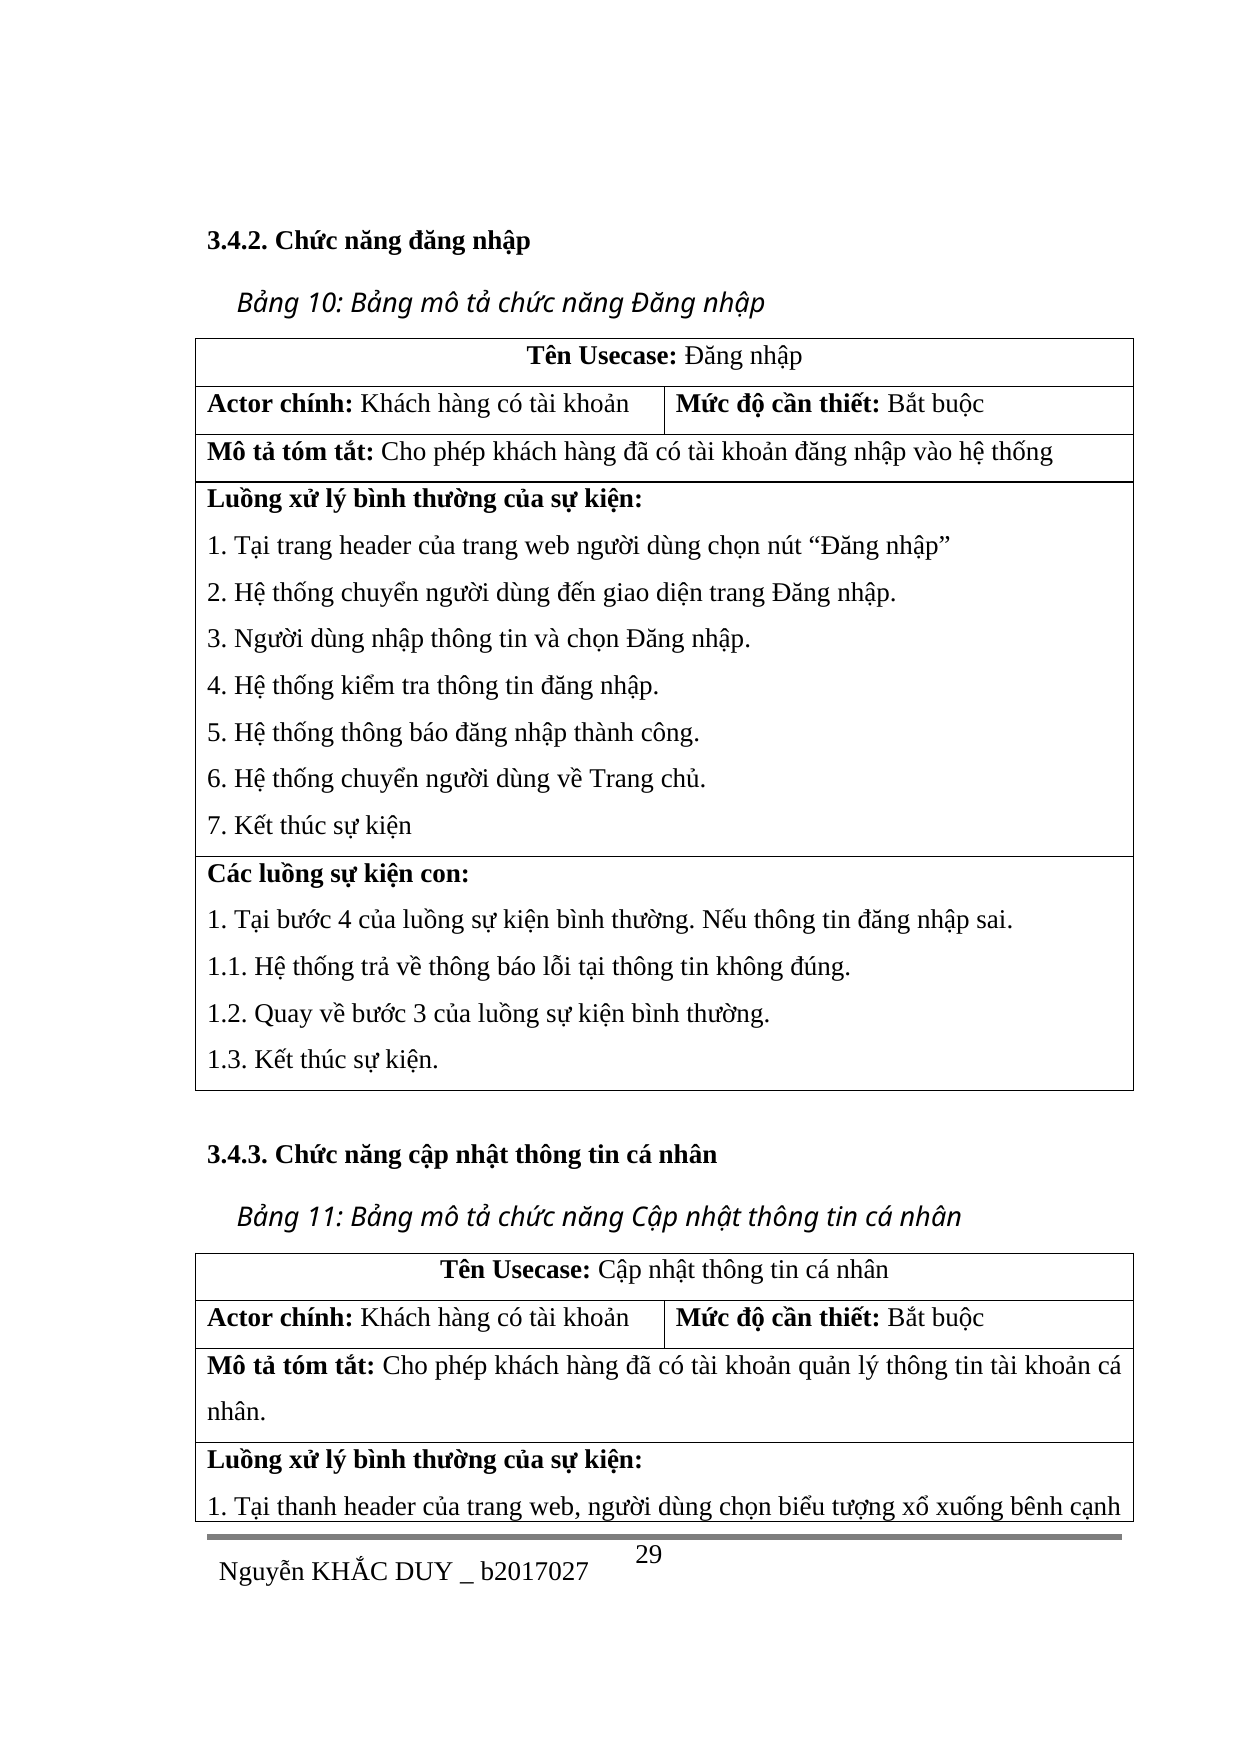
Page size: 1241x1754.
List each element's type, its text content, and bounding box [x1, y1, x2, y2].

table_cell Các luồng sự kiện con: Tại bước 4 của luồng sự kiện bình thường. Nếu thông tin đăng nhập sai. Hệ thống trả về thông báo lỗi tại thông tin không đúng. Quay về bước 3 của luồng sự kiện bình thường. Kết thúc sự kiện. [196, 857, 1133, 1090]
table_cell Mức độ cần thiết: Bắt buộc [665, 1301, 1133, 1348]
table_cell Mô tả tóm tắt: Cho phép khách hàng đã có tài khoản đăng nhập vào hệ thống [196, 435, 1133, 481]
table_cell Actor chính: Khách hàng có tài khoản [196, 1301, 664, 1348]
table_cell Mô tả tóm tắt: Cho phép khách hàng đã có tài khoản quản lý thông tin tài khoản cá nhân. [196, 1349, 1133, 1442]
table_cell Mức độ cần thiết: Bắt buộc [665, 387, 1133, 434]
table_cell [196, 1443, 1133, 1521]
subtitle Chức năng cập nhật thông tin cá nhân [207, 1138, 1122, 1169]
table_header Tên Usecase: Cập nhật thông tin cá nhân [196, 1254, 1133, 1300]
table_cell Actor chính: Khách hàng có tài khoản [196, 387, 664, 434]
table_header Tên Usecase: Đăng nhập [196, 339, 1133, 386]
table_cell Luồng xử lý bình thường của sự kiện: Tại trang header của trang web người dùng chọn nút “Đăng nhập” Hệ thống chuyển người dùng đến giao diện trang Đăng nhập. Người dùng nhập thông tin và chọn Đăng nhập. Hệ thống kiểm tra thông tin đăng nhập. Hệ thống thông báo đăng nhập thành công. Hệ thống chuyển người dùng về Trang chủ. Kết thúc sự kiện [196, 483, 1133, 856]
subtitle Chức năng đăng nhập [207, 224, 1122, 255]
text Bảng 11: Bảng mô tả chức năng Cập nhật thông tin cá nhân [207, 1197, 1122, 1234]
text Bảng 10: Bảng mô tả chức năng Đăng nhập [207, 283, 1122, 320]
